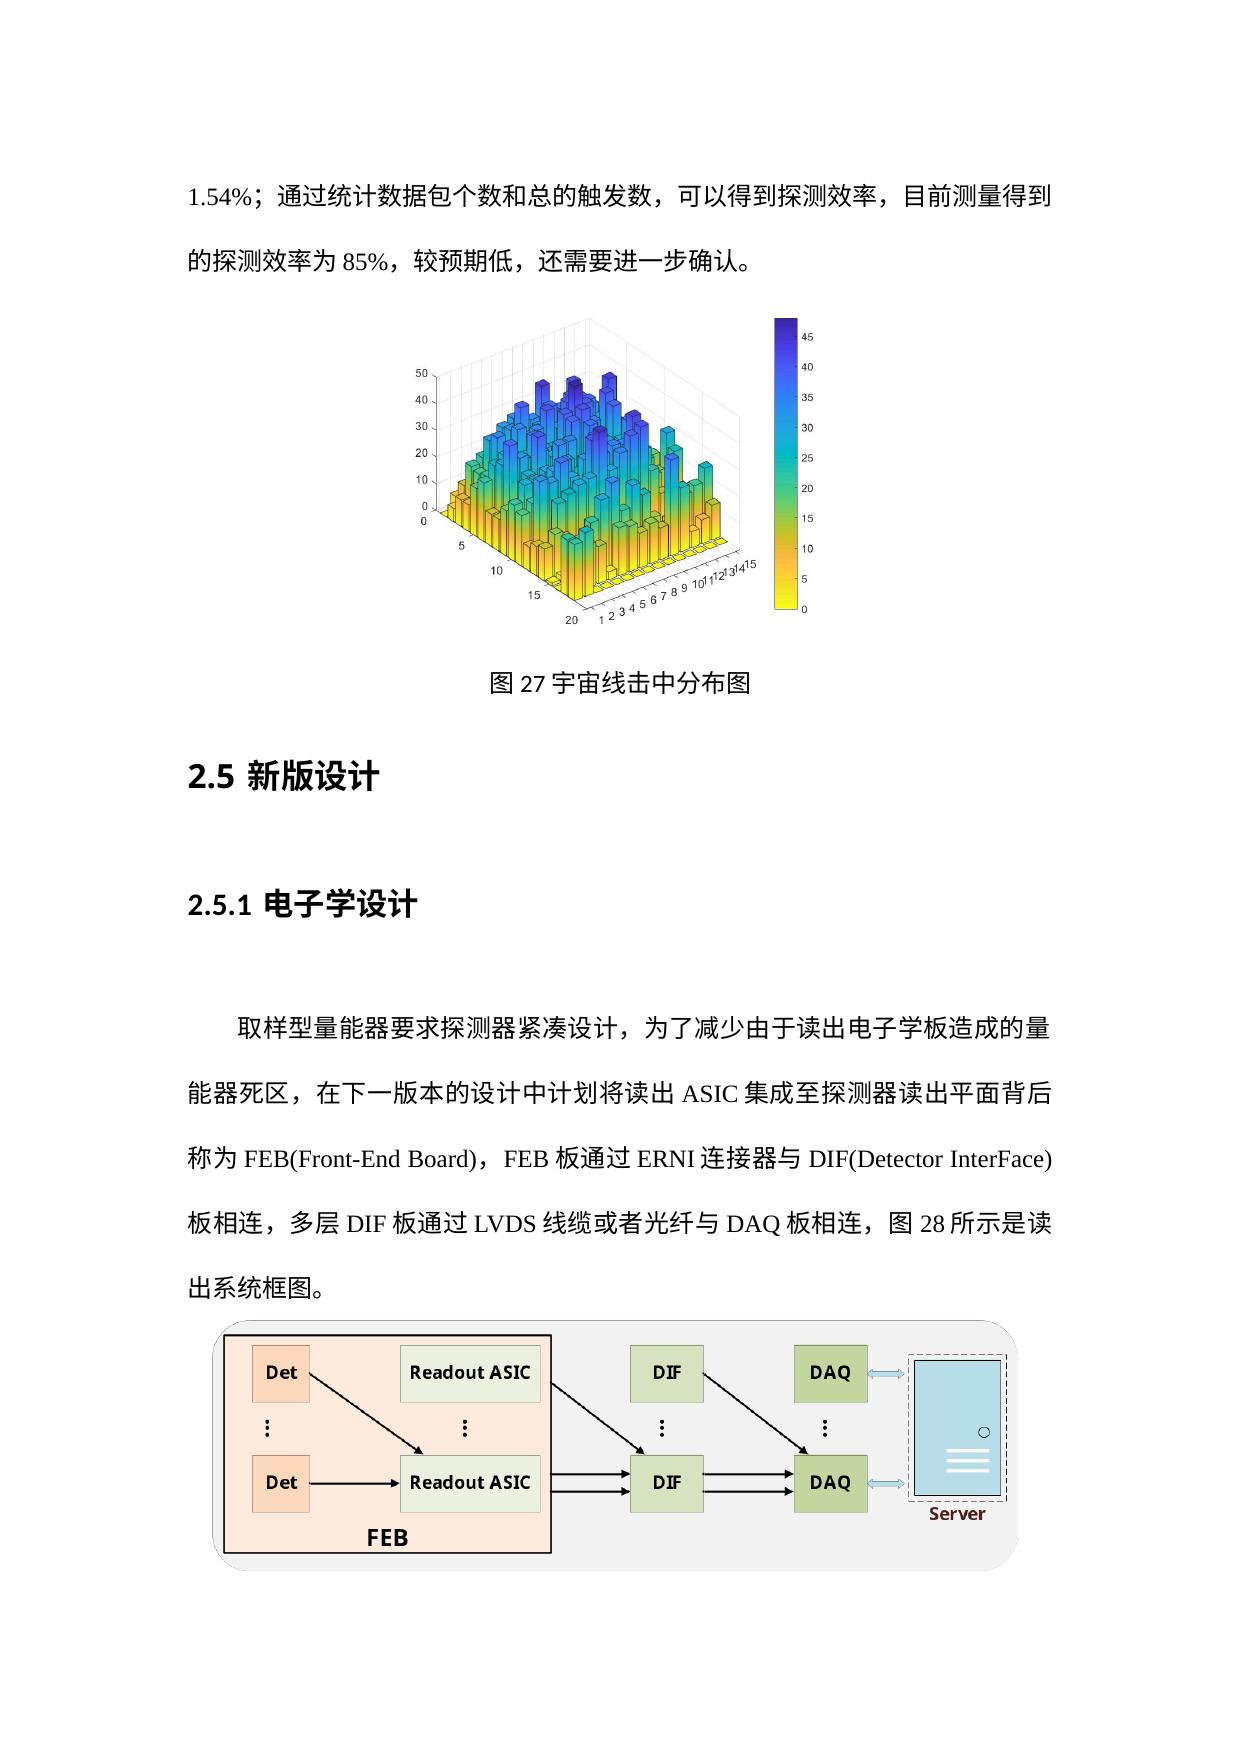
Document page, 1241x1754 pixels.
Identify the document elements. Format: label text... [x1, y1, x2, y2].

subtitle 新版设计 [187, 742, 1053, 807]
text 图 27 宇宙线击中分布图 [187, 649, 1053, 714]
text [187, 162, 1053, 292]
picture [383, 292, 857, 647]
subtitle 电子学设计 [187, 869, 1053, 934]
text 取样型量能器要求探测器紧凑设计，为了减少由于读出电子学板造成的量能器死区，在下一版本的设计中计划将读出ASIC集成至探测器读出平面背后，称为FEB(Front-End Board)，FEB板通过ERNI连接器与DIF(Detector InterFace)板相连，多层DIF板通过LVDS线缆或者光纤与DAQ板相连，图 28所示是读出系统框图。 [187, 994, 1053, 1319]
